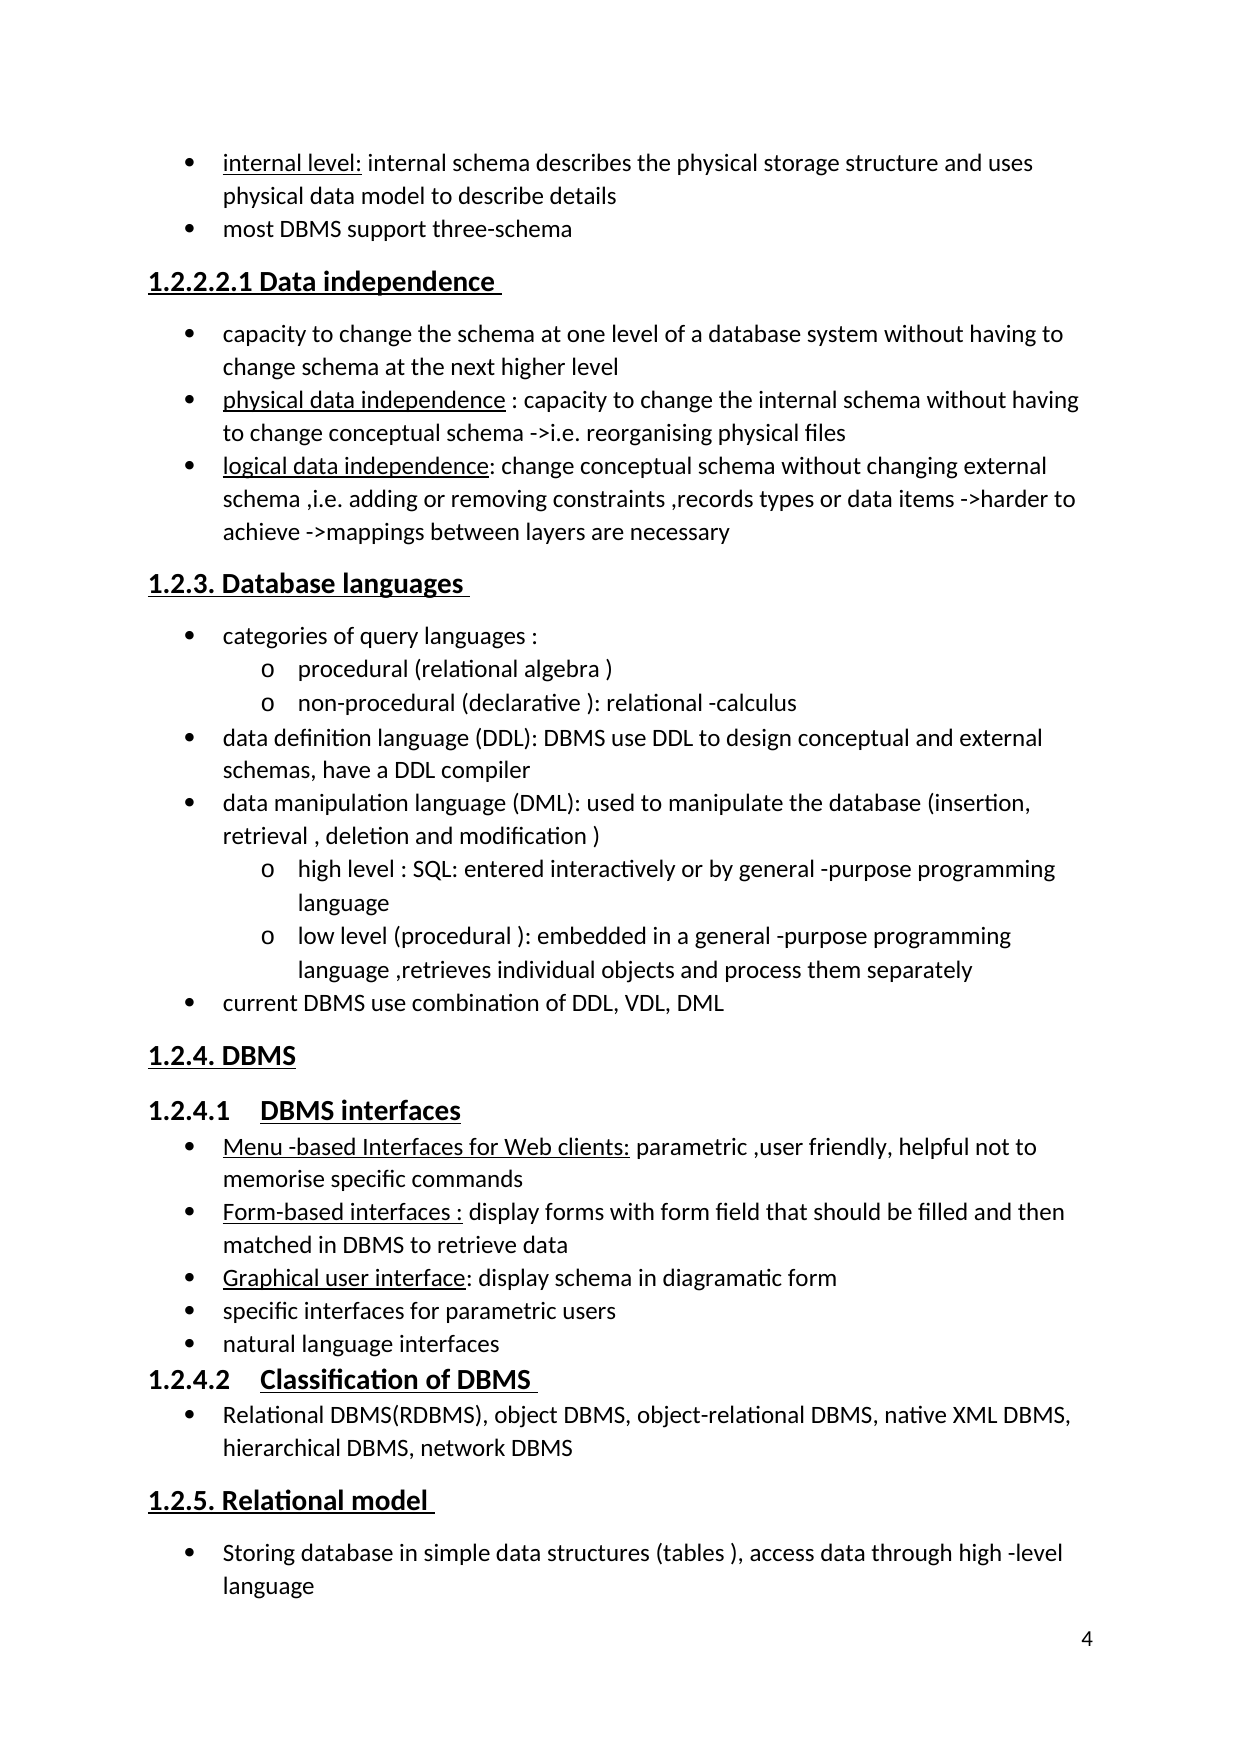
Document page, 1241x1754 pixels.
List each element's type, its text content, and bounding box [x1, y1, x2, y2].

list logical data independence: change conceptual schema without changing external schema ,i.e. adding or removing constraints ,records types or data items ->harder to achieve ->mappings between layers are necessary [185, 450, 1093, 546]
list Menu -based Interfaces for Web clients: parametric ,user friendly, helpful not to memorise specific commands [185, 1131, 1093, 1194]
list Form-based interfaces : display forms with form field that should be filled and then matched in DBMS to retrieve data [185, 1197, 1093, 1260]
text 1.2.3. Database languages [148, 565, 1093, 601]
list physical data independence : capacity to change the internal schema without having to change conceptual schema ->i.e. reorganising physical files [185, 384, 1093, 447]
text 1.2.2.2.1 Data independence [148, 263, 1093, 299]
list natural language interfaces [185, 1328, 1093, 1359]
list current DBMS use combination of DDL, VDL, DML [185, 988, 1093, 1018]
list most DBMS support three-schema [185, 213, 1093, 244]
list Storing database in simple data structures (tables ), access data through high -level language [185, 1537, 1093, 1601]
list specific interfaces for parametric users [185, 1295, 1093, 1326]
list low level (procedural ): embedded in a general -purpose programming language ,retrieves individual objects and process them separately [260, 921, 1093, 985]
text 1.2.5. Relational model [148, 1482, 1093, 1518]
text 1.2.4. DBMS [148, 1037, 1093, 1073]
list high level : SQL: entered interactively or by general -purpose programming language [260, 853, 1093, 918]
list capacity to change the schema at one level of a database system without having to change schema at the next higher level [185, 318, 1093, 382]
list Classification of DBMS [148, 1361, 1093, 1397]
list data manipulation language (DML): used to manipulate the database (insertion, retrieval , deletion and modification ) [185, 788, 1093, 851]
list categories of query languages : [185, 620, 1093, 651]
list DBMS interfaces [148, 1092, 1093, 1128]
list internal level: internal schema describes the physical storage structure and uses physical data model to describe details [185, 148, 1093, 211]
list Graphical user interface: display schema in diagramatic form [185, 1262, 1093, 1293]
list data definition language (DDL): DBMS use DDL to design conceptual and external schemas, have a DDL compiler [185, 722, 1093, 785]
list non-procedural (declarative ): relational -calculus [260, 687, 1093, 719]
list procedural (relational algebra ) [260, 653, 1093, 685]
list Relational DBMS(RDBMS), object DBMS, object-relational DBMS, native XML DBMS, hierarchical DBMS, network DBMS [185, 1399, 1093, 1463]
